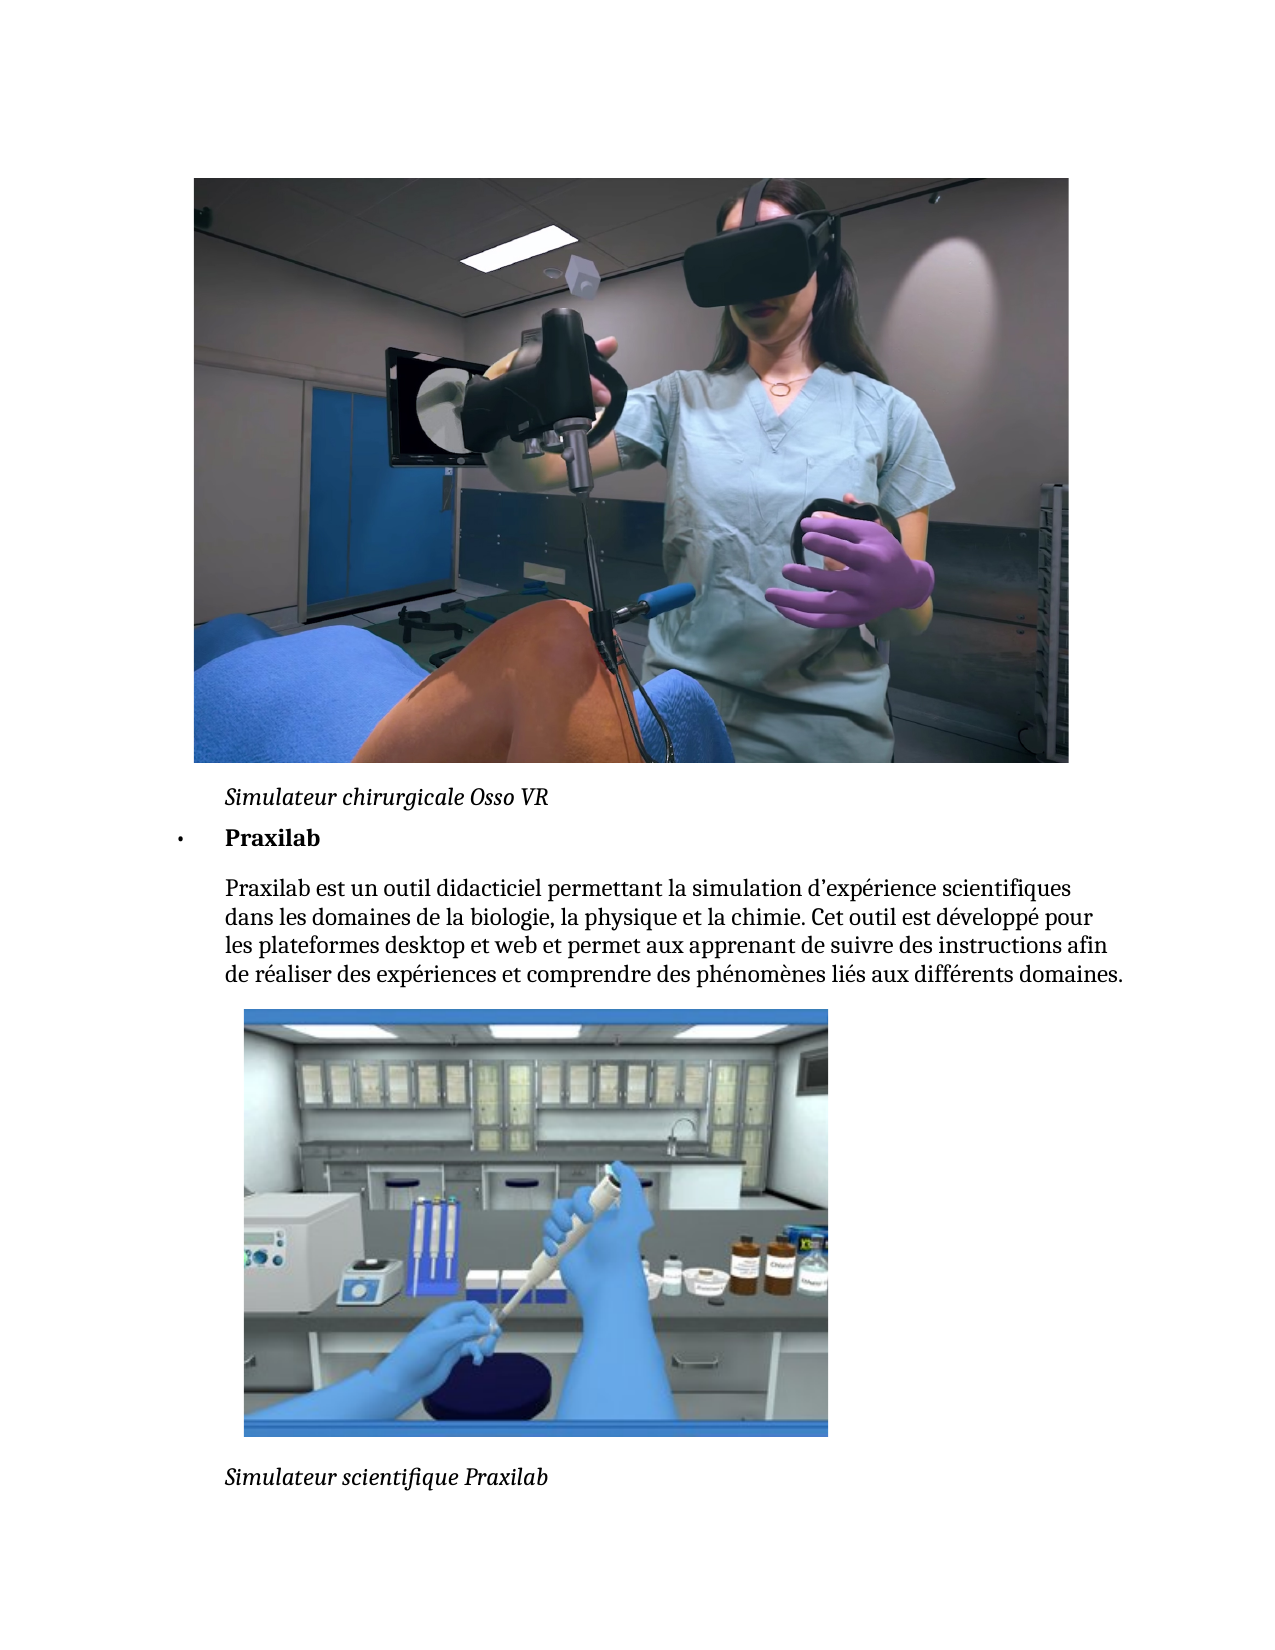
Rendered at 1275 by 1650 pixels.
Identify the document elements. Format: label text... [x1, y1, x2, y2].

picture [243, 1009, 829, 1437]
list Praxilab [175, 824, 1125, 853]
picture [193, 178, 1069, 763]
list Simulateur scientifique Praxilab [175, 1463, 1125, 1492]
list Simulateur chirurgicale Osso VR [175, 783, 1125, 812]
list Praxilab est un outil didacticiel permettant la simulation d’expérience scientifiques dans les domaines de la biologie, la physique et la chimie. Cet outil est développé pour les plateformes desktop et web et permet aux apprenant de suivre des instructions afin de réaliser des expériences et comprendre des phénomènes liés aux différents domaines. [175, 874, 1125, 989]
